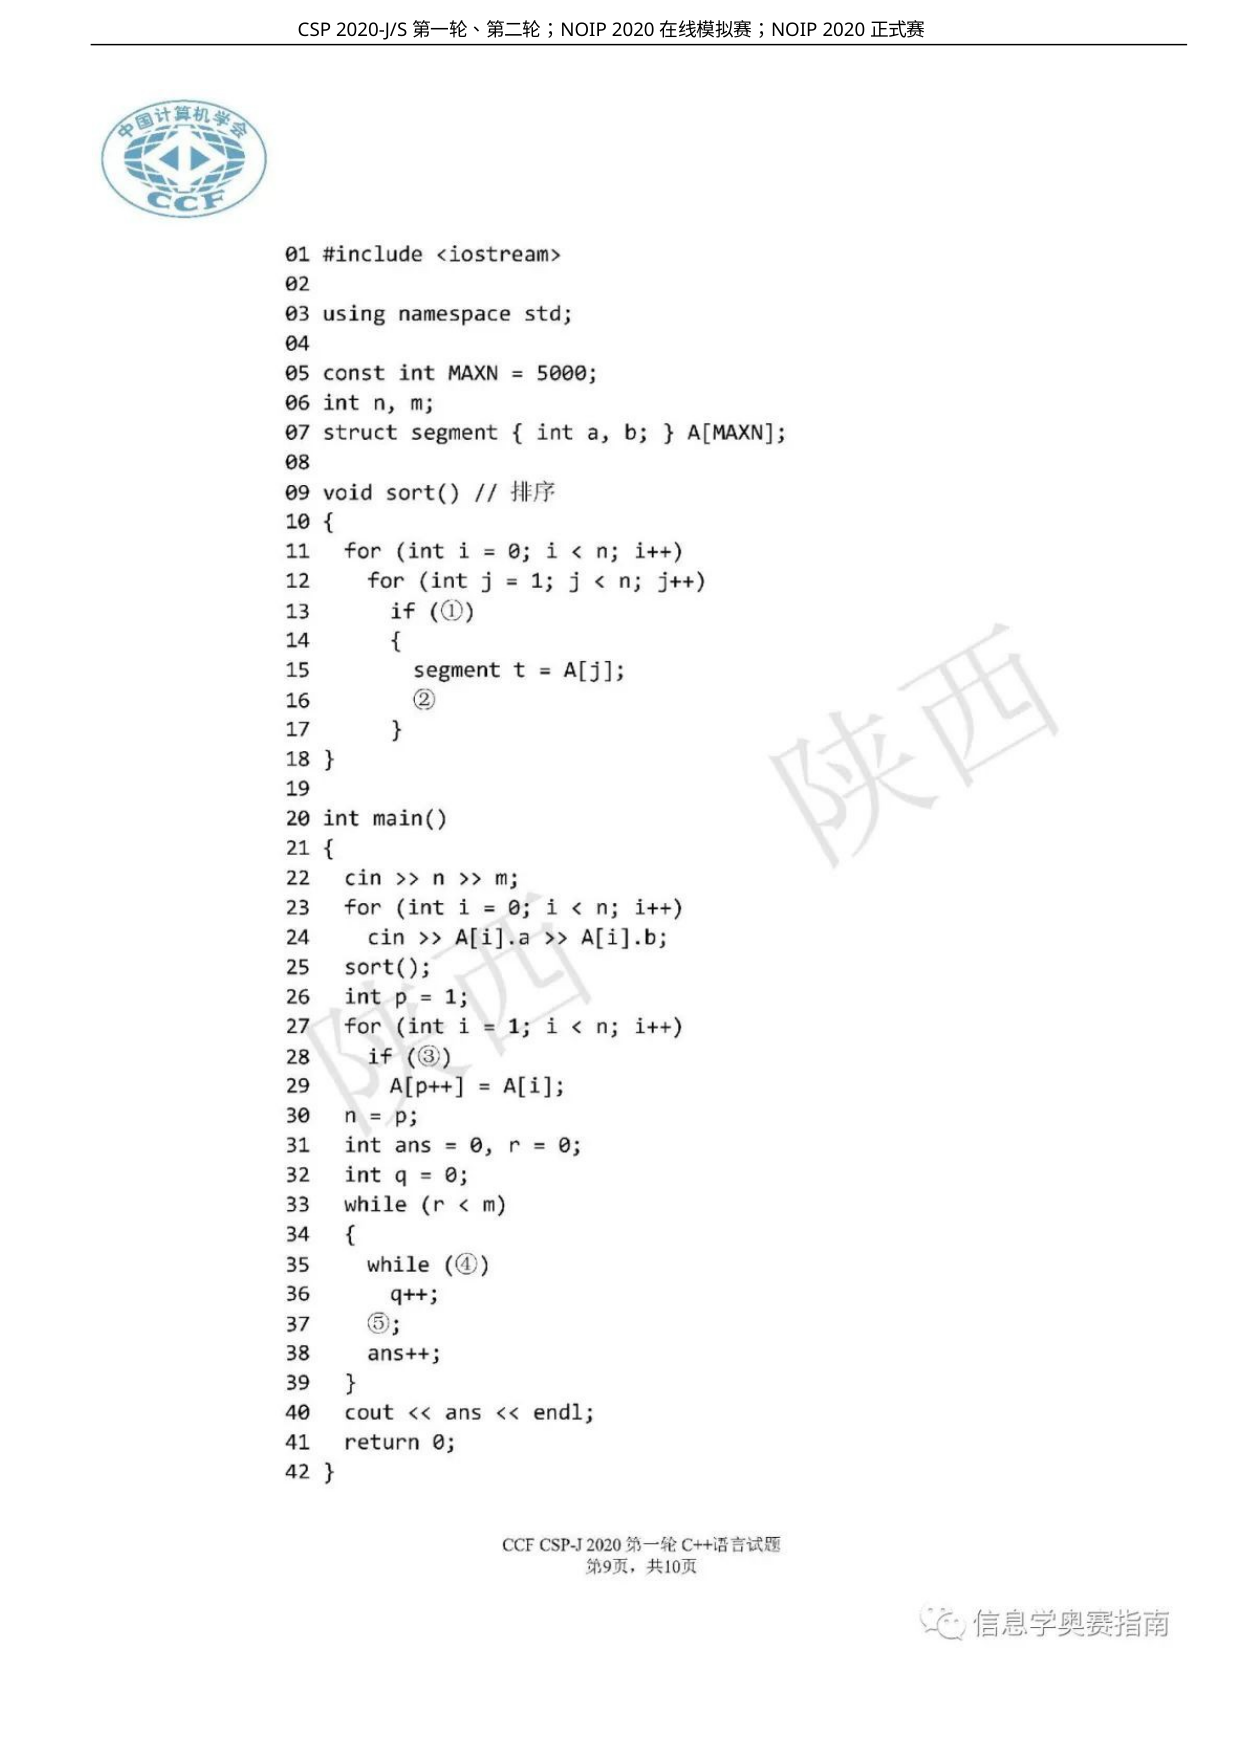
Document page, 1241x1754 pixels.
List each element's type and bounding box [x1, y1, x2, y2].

picture [91, 89, 1173, 1648]
